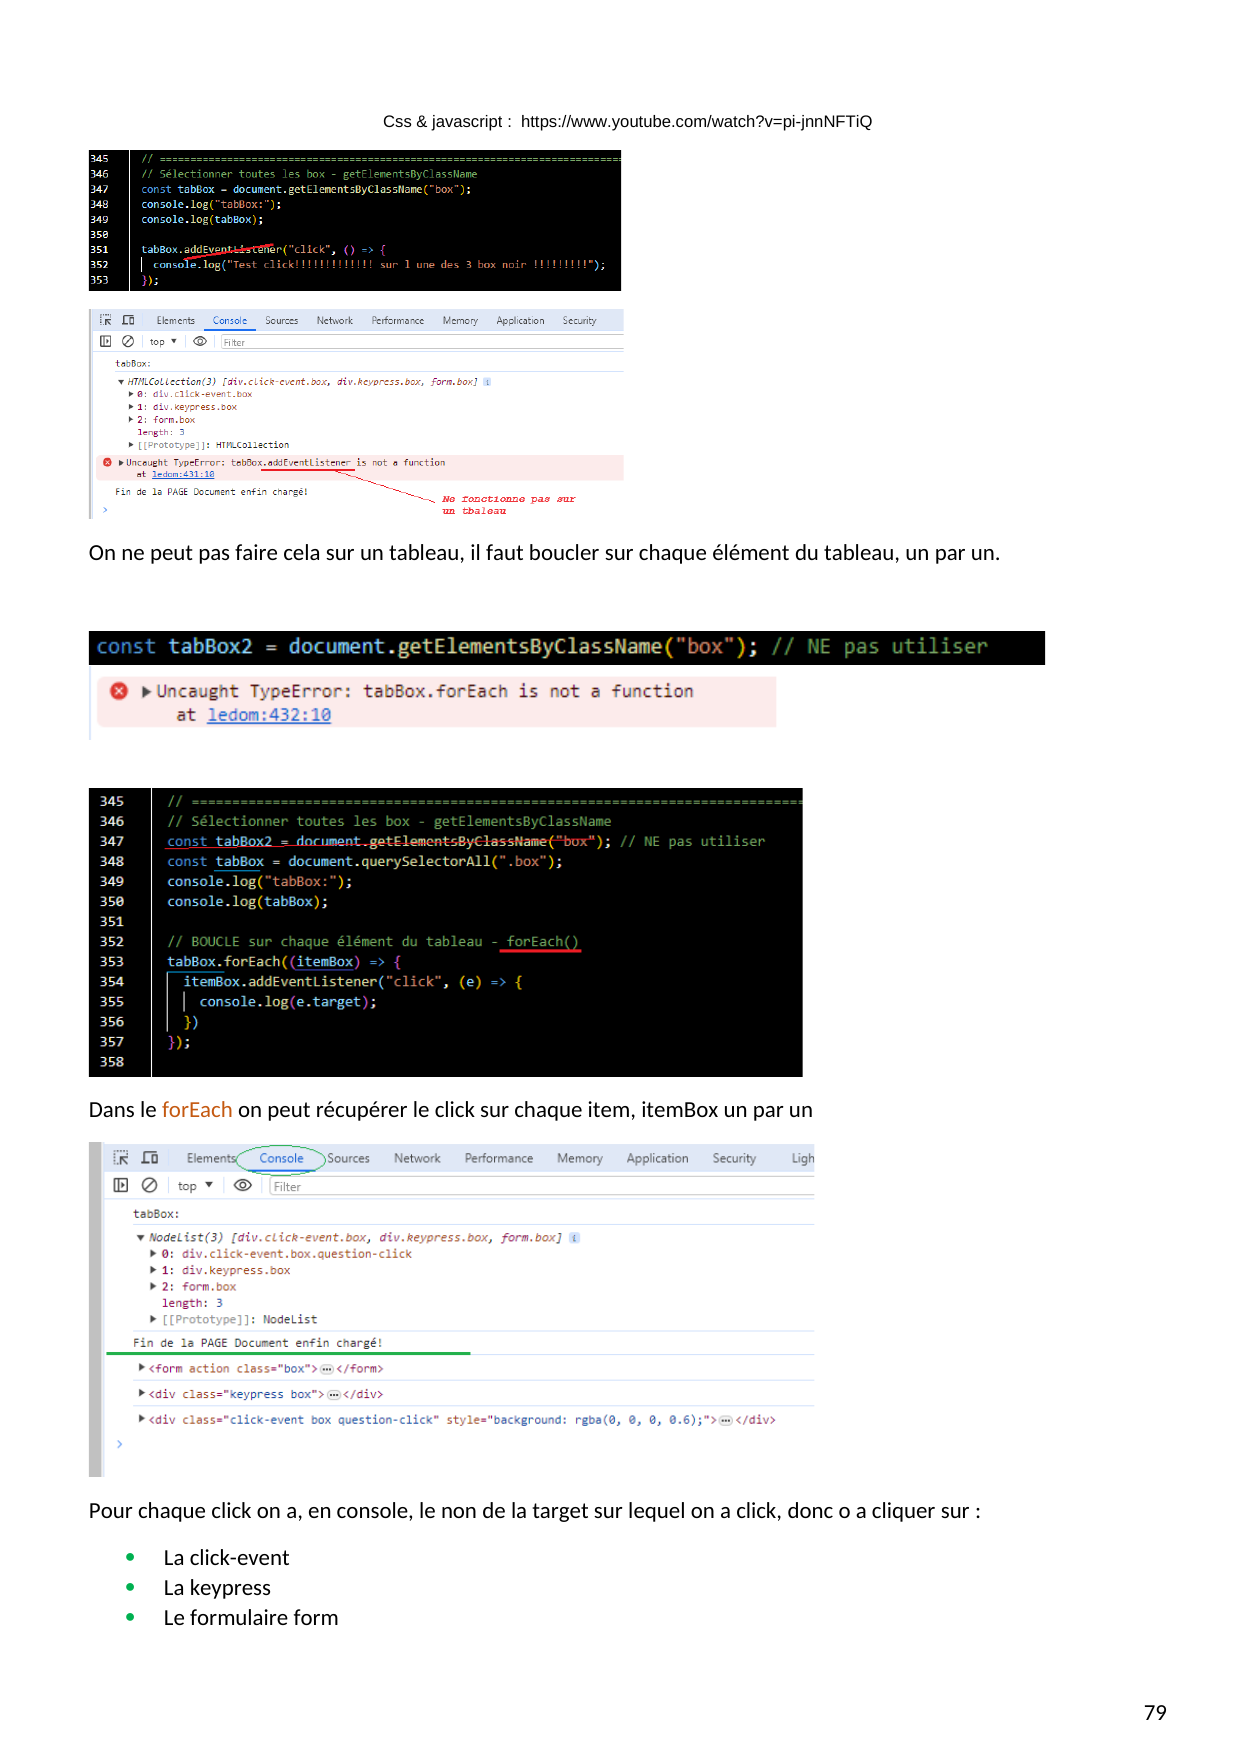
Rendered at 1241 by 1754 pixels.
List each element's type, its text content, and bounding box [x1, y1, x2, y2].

picture [88, 631, 1046, 665]
picture [88, 788, 803, 1077]
text On ne peut pas faire cela sur un tableau, il faut boucler sur chaque élément du tableau, un par un. [89, 538, 1167, 566]
list La click-event [126, 1543, 1167, 1571]
text Dans le forEach on peut récupérer le click sur chaque item, itemBox un par un [89, 1096, 1167, 1123]
list Le formulaire form [126, 1603, 1167, 1631]
picture [88, 309, 624, 519]
picture [88, 150, 622, 291]
picture [88, 666, 777, 740]
text Pour chaque click on a, en console, le non de la target sur lequel on a click, donc o a cliquer sur : [89, 1496, 1167, 1524]
picture [88, 1142, 815, 1477]
list La keypress [126, 1573, 1167, 1601]
